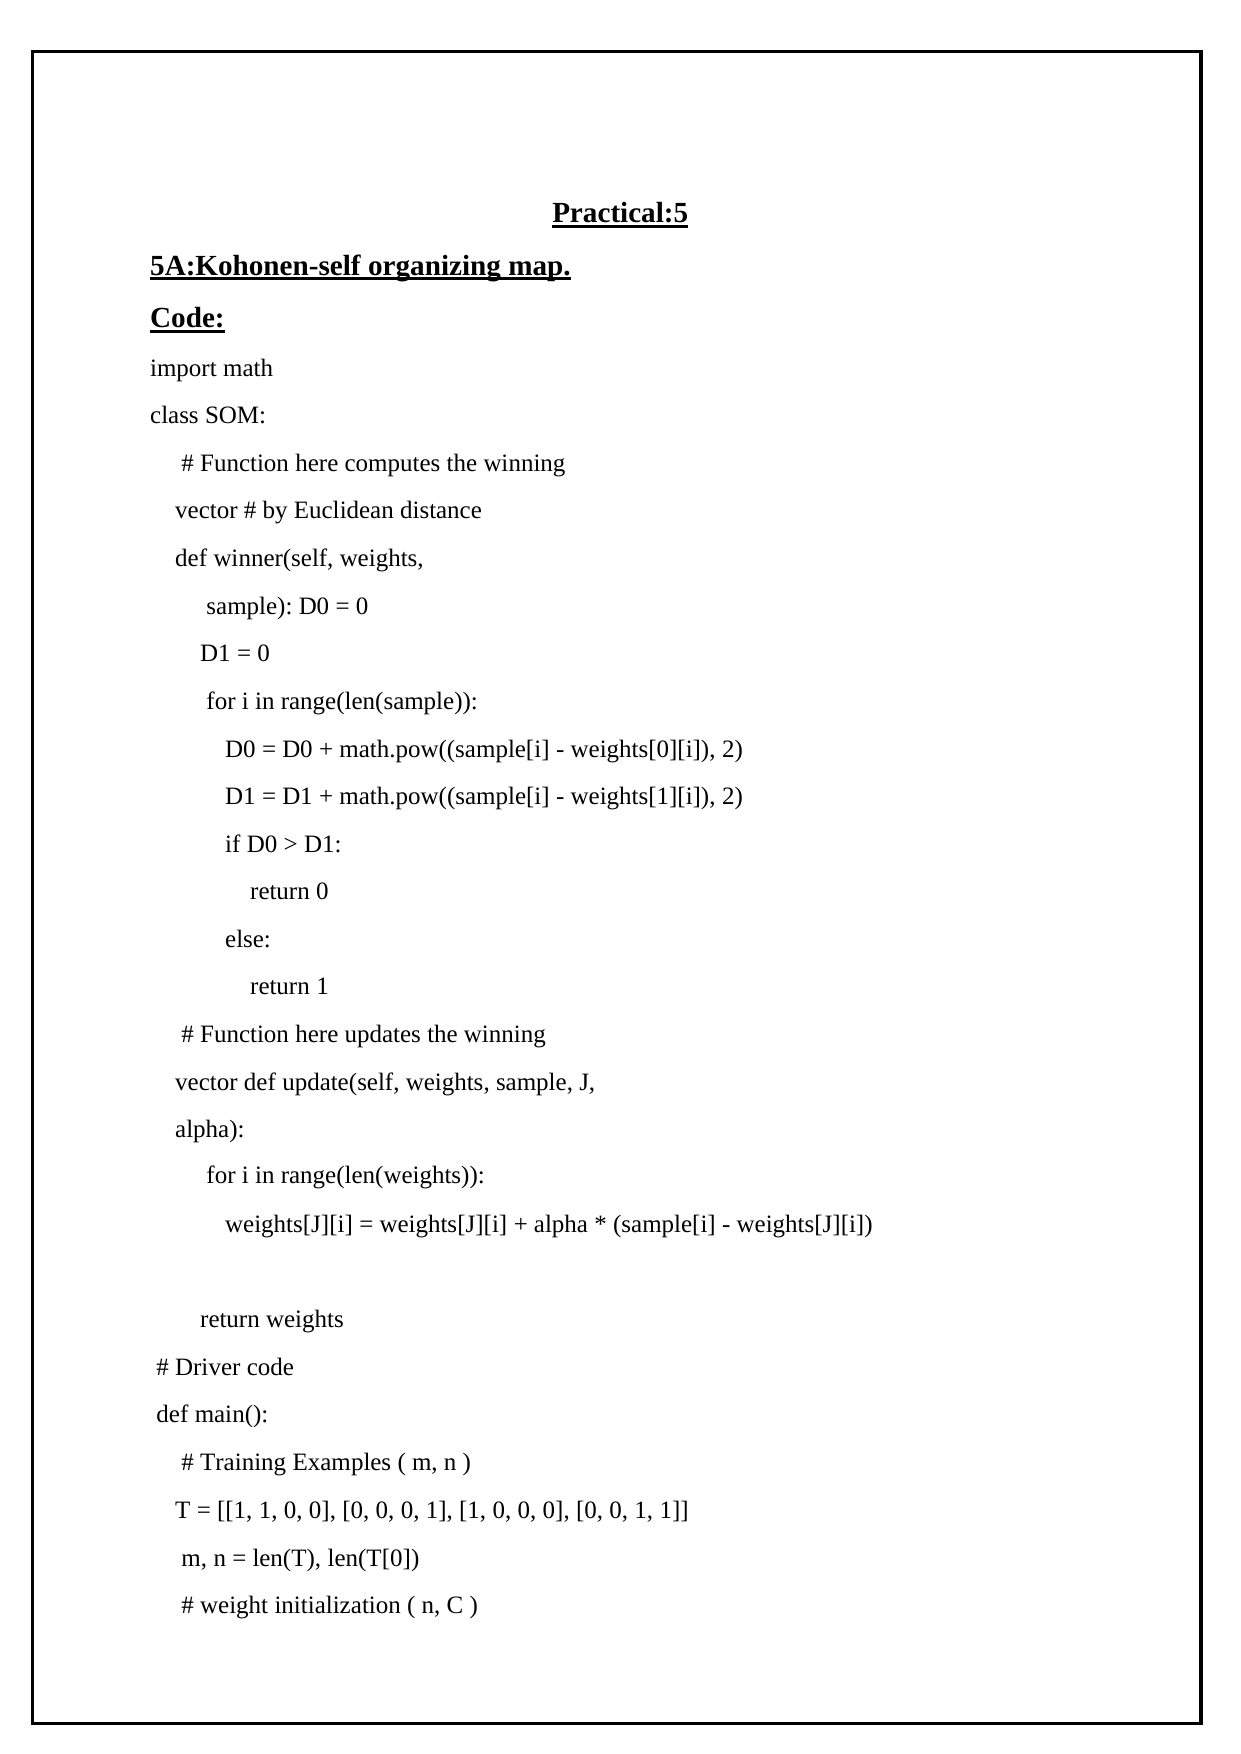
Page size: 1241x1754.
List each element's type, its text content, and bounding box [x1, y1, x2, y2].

text # weight initialization ( n, C ) [181, 1590, 1199, 1619]
text def main(): [156, 1399, 1199, 1428]
text # Function here updates the winning vector def update(self, weights, sample, J, alpha): [175, 1019, 614, 1143]
text def winner(self, weights, sample): D0 = 0 [175, 543, 516, 619]
text D1 = D1 + math.pow((sample[i] - weights[1][i]), 2) if D0 > D1: [225, 781, 743, 858]
text Practical:5 5A:Kohonen-self organizing map. [150, 196, 688, 281]
text return 0 else: [225, 876, 330, 952]
text D1 = 0 [200, 638, 1199, 667]
text Code: [150, 301, 1199, 334]
text return 1 [250, 971, 1199, 1000]
text m, n = len(T), len(T[0]) [181, 1543, 1199, 1571]
text D0 = D0 + math.pow((sample[i] - weights[0][i]), 2) [225, 734, 1199, 763]
text import math class SOM: [150, 353, 273, 429]
text for i in range(len(sample)): [206, 686, 1199, 715]
text weights[J][i] = weights[J][i] + alpha * (sample[i] - weights[J][i]) [225, 1209, 1199, 1237]
text # Function here computes the winning vector # by Euclidean distance [175, 448, 634, 524]
text for i in range(len(weights)): [206, 1161, 1199, 1189]
text return weights # Driver code [156, 1304, 345, 1380]
text T = [[1, 1, 0, 0], [0, 0, 0, 1], [1, 0, 0, 0], [0, 0, 1, 1]] [175, 1495, 1199, 1524]
text # Training Examples ( m, n ) [181, 1447, 1199, 1476]
